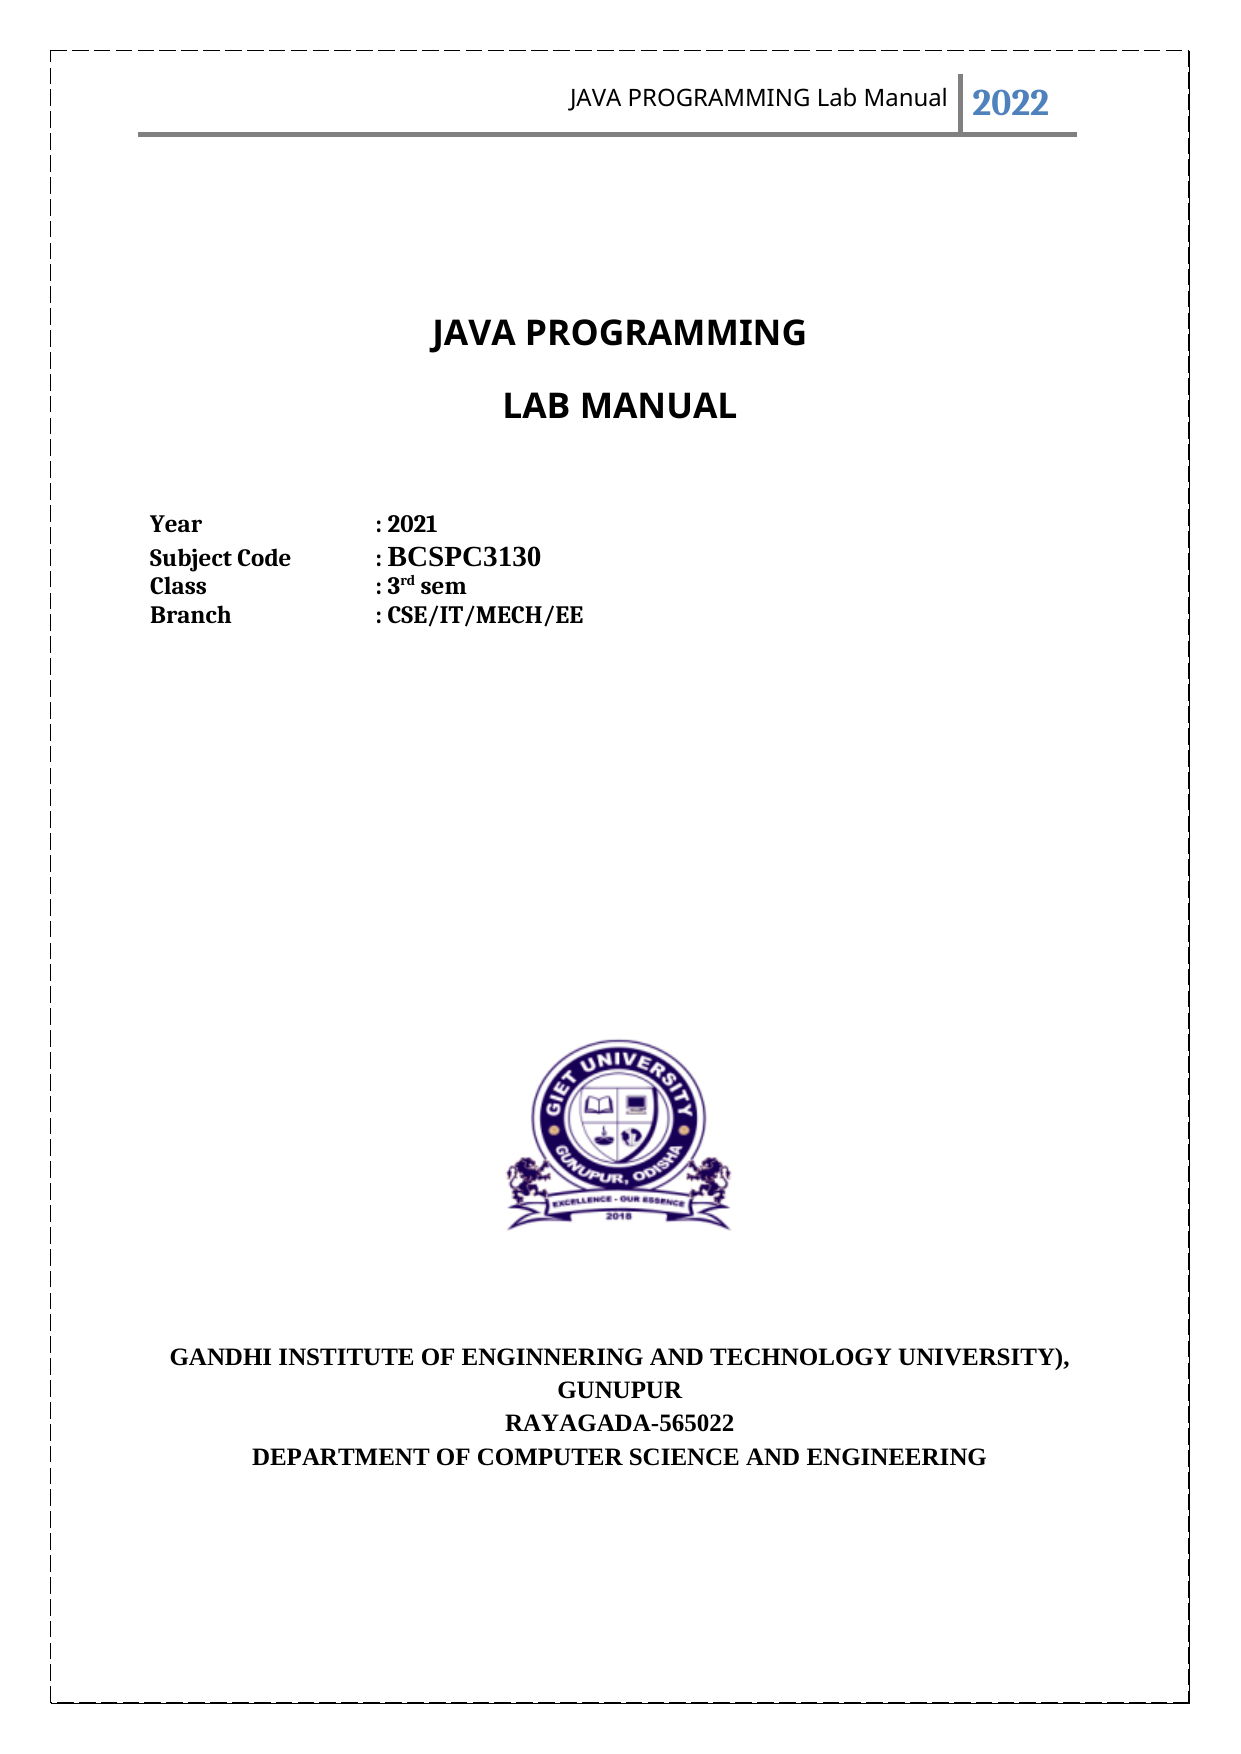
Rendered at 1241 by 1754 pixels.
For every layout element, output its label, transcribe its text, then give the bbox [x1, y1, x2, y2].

text GANDHI INSTITUTE OF ENGINNERING AND TECHNOLOGY UNIVERSITY), GUNUPUR [150, 1342, 1089, 1404]
text Subject Code : BCSPC3130 [150, 539, 1089, 572]
text Class : 3rd sem [150, 572, 1089, 601]
text LAB MANUAL [150, 380, 1089, 428]
picture [500, 1035, 739, 1242]
text Branch : CSE/IT/MECH/EE [150, 601, 1089, 630]
text JAVA PROGRAMMING [150, 308, 1089, 356]
text DEPARTMENT OF COMPUTER SCIENCE AND ENGINEERING [150, 1442, 1089, 1470]
text Year : 2021 [150, 510, 1089, 539]
text RAYAGADA-565022 [150, 1408, 1089, 1437]
